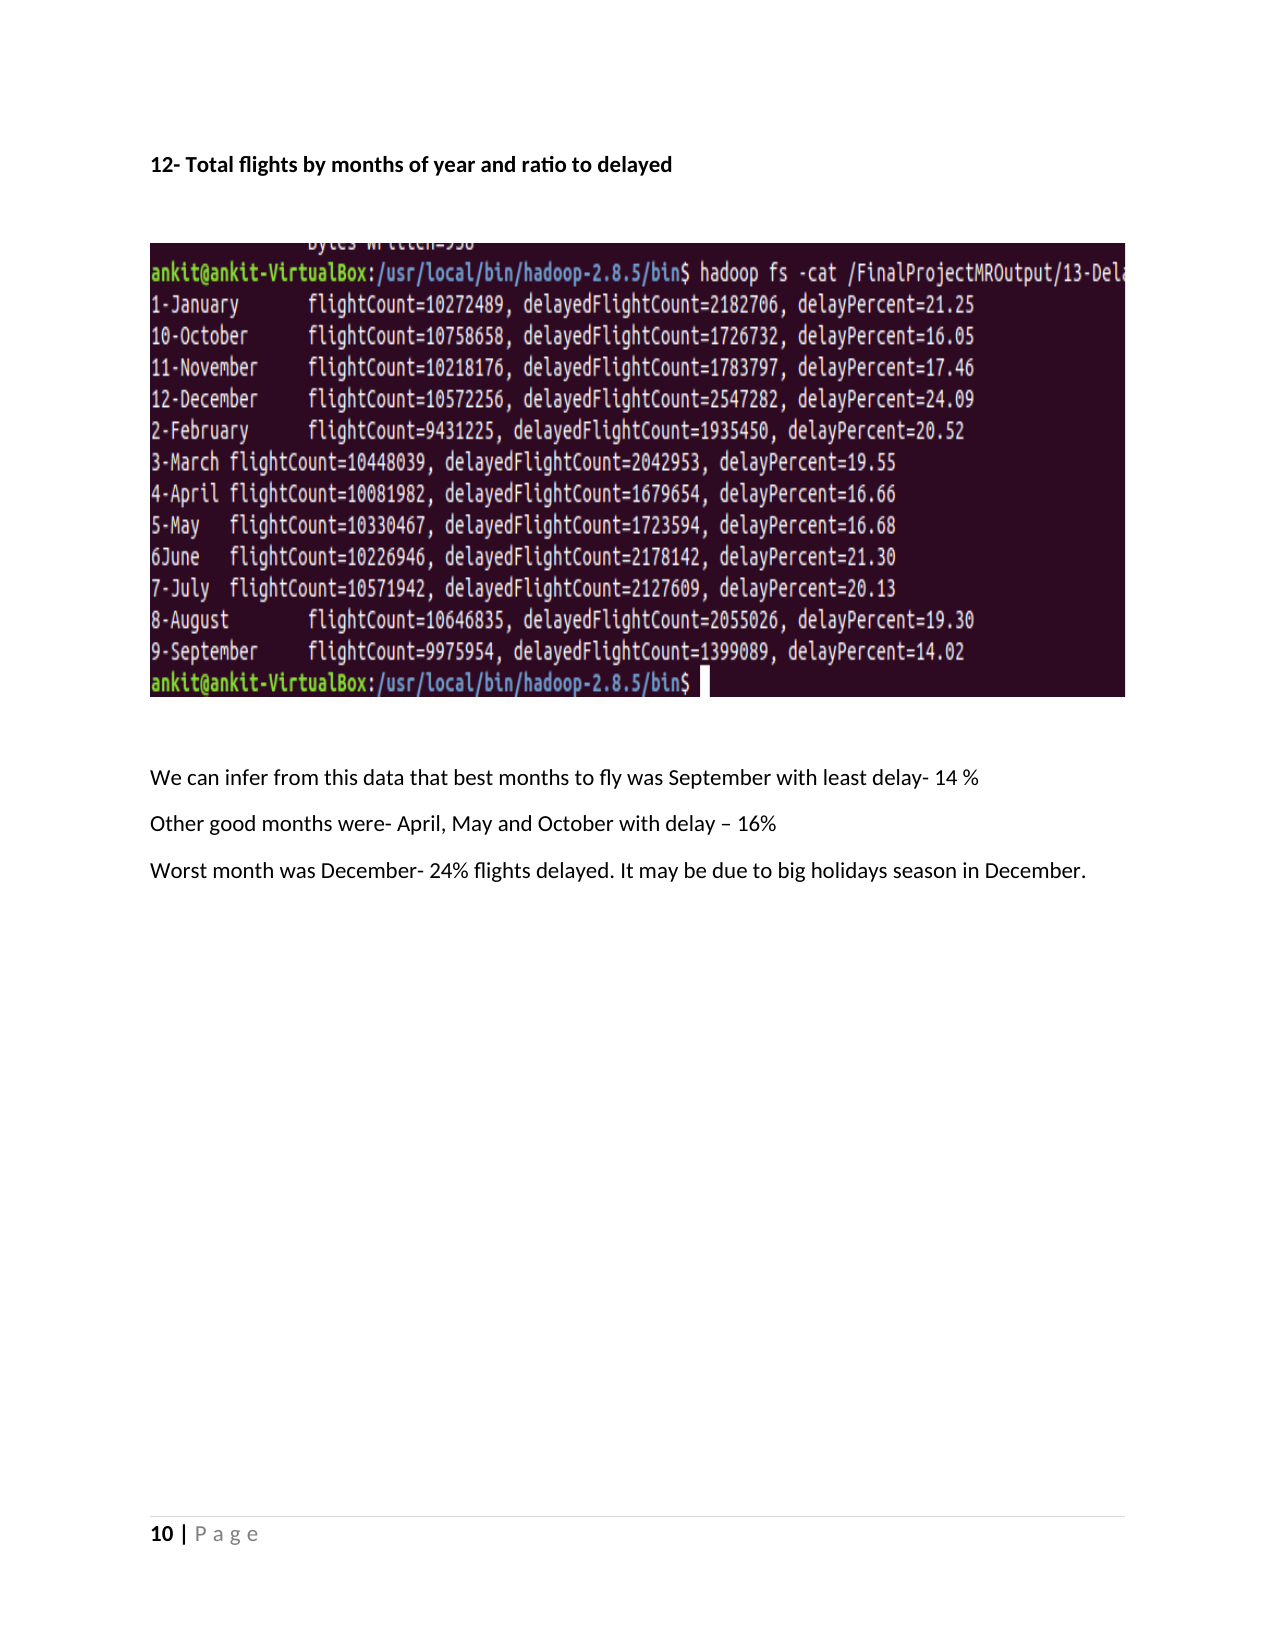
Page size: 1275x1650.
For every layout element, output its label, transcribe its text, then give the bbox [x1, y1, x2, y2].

text We can infer from this data that best months to fly was September with least delay- 14 % [150, 763, 1125, 791]
picture [150, 243, 1125, 697]
text Worst month was December- 24% flights delayed. It may be due to big holidays season in December. [150, 856, 1125, 884]
text Other good months were- April, May and October with delay – 16% [150, 809, 1125, 837]
text 12- Total flights by months of year and ratio to delayed [150, 150, 1125, 178]
